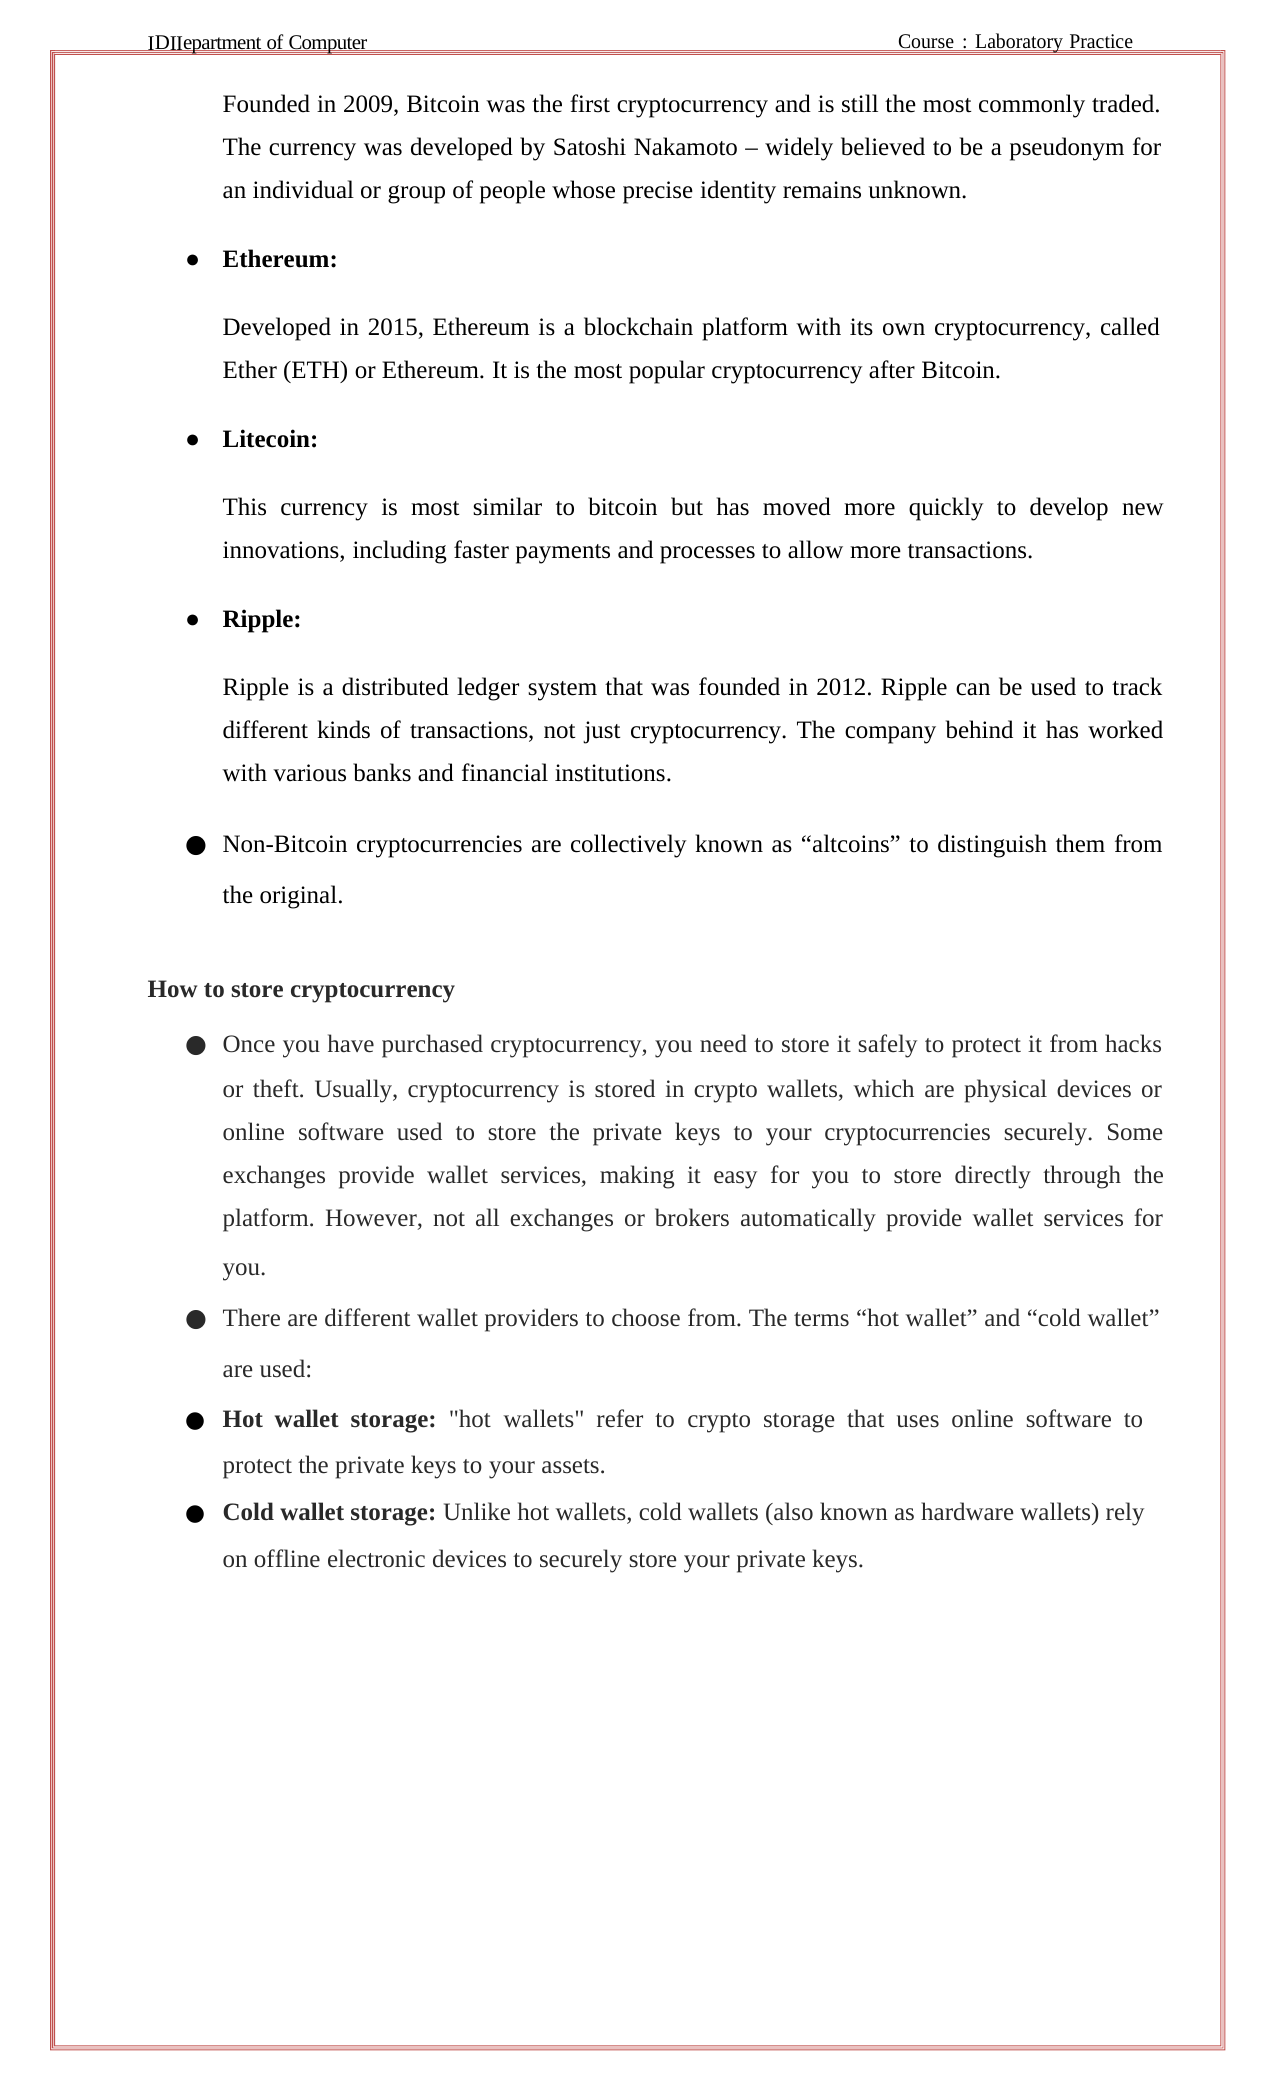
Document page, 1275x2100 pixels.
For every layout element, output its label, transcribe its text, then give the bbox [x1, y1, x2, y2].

list Hot wallet storage: "hot wallets" refer to crypto storage that uses online software to protect the private keys to your assets. [185, 1403, 1144, 1481]
list Ripple: [185, 604, 1244, 633]
list There are different wallet providers to choose from. The terms “hot wallet” and “cold wallet” are used: [185, 1300, 1161, 1385]
text This currency is most similar to bitcoin but has moved more quickly to develop new innovations, including faster payments and processes to allow more transactions. [222, 492, 1163, 563]
list Non-Bitcoin cryptocurrencies are collectively known as “altcoins” to distinguish them from the original. [185, 826, 1163, 911]
text Founded in 2009, Bitcoin was the first cryptocurrency and is still the most commonly traded. The currency was developed by Satoshi Nakamoto – widely believed to be a pseudonym for an individual or group of people whose precise identity remains unknown. [222, 89, 1163, 204]
list Once you have purchased cryptocurrency, you need to store it safely to protect it from hacks or theft. Usually, cryptocurrency is stored in crypto wallets, which are physical devices or online software used to store the private keys to your cryptocurrencies securely. Some exchanges provide wallet services, making it easy for you to store directly through the platform. However, not all exchanges or brokers automatically provide wallet services for you. [185, 1025, 1164, 1283]
text How to store cryptocurrency [147, 974, 1244, 1003]
list Litecoin: [185, 424, 1244, 453]
list Cold wallet storage: Unlike hot wallets, cold wallets (also known as hardware wallets) rely on offline electronic devices to securely store your private keys. [185, 1496, 1146, 1574]
text Developed in 2015, Ethereum is a blockchain platform with its own cryptocurrency, called Ether (ETH) or Ethereum. It is the most popular cryptocurrency after Bitcoin. [222, 312, 1161, 384]
list Ethereum: [185, 244, 1244, 273]
text Ripple is a distributed ledger system that was founded in 2012. Ripple can be used to track different kinds of transactions, not just cryptocurrency. The company behind it has worked with various banks and financial institutions. [222, 672, 1164, 787]
